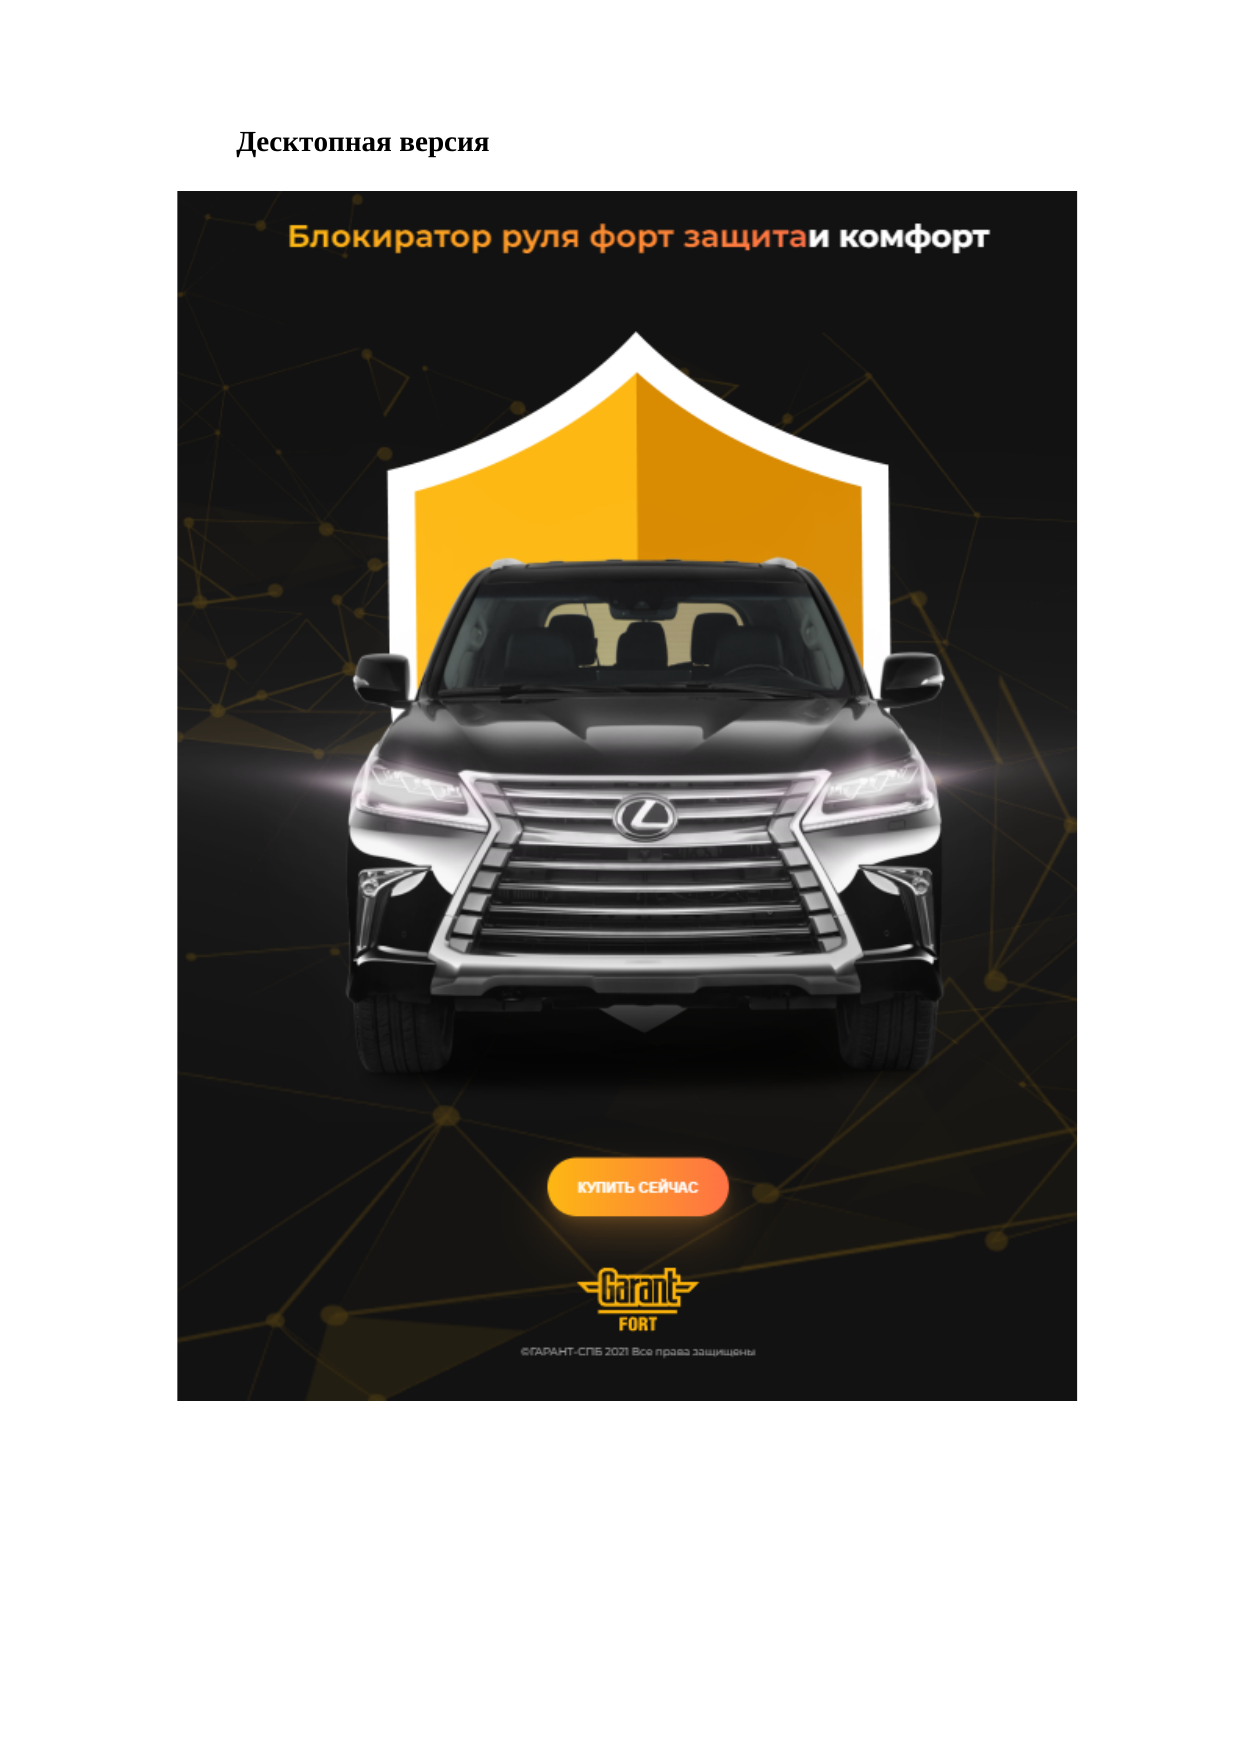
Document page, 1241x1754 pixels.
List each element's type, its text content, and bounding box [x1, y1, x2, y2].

text Десктопная версия [177, 124, 1181, 158]
picture [177, 191, 1078, 1401]
